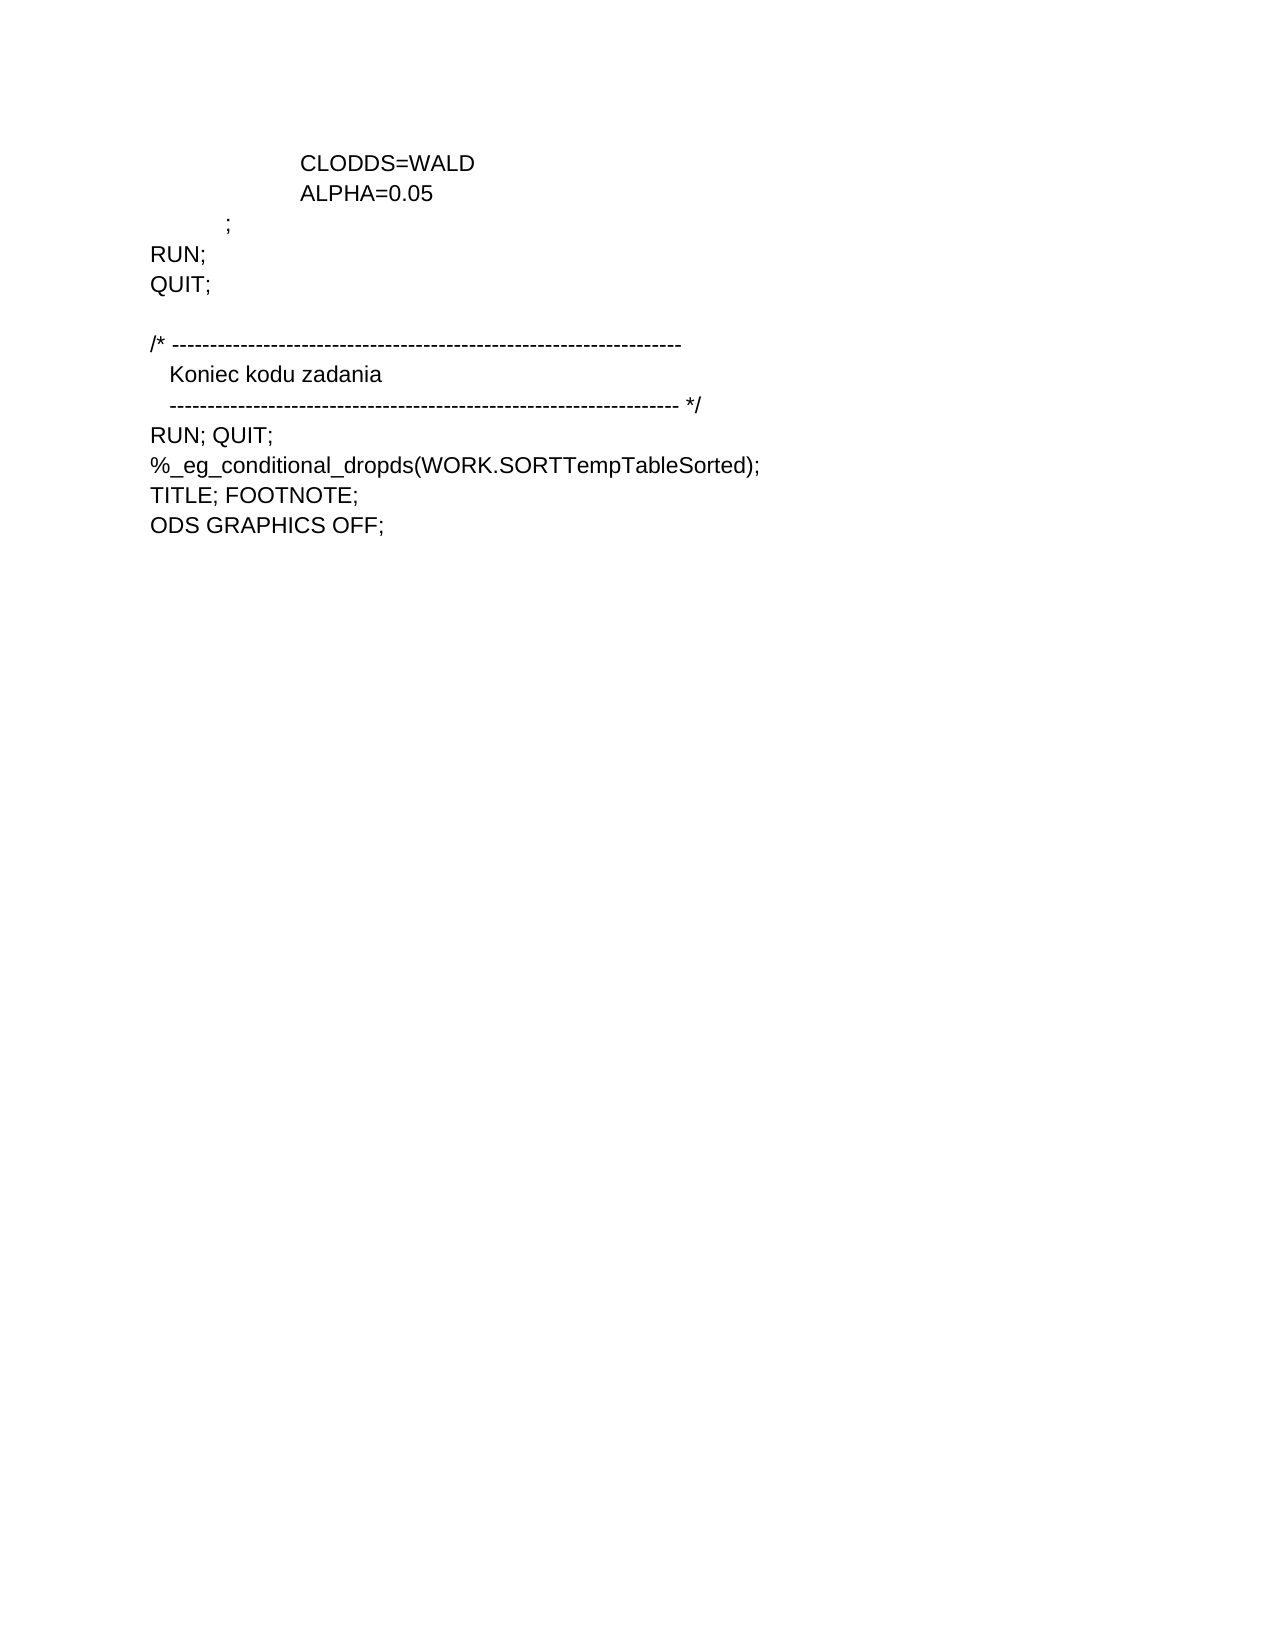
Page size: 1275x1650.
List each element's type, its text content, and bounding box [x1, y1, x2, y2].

text Koniec kodu zadania [150, 361, 1125, 388]
text %_eg_conditional_dropds(WORK.SORTTempTableSorted); [150, 452, 1125, 478]
text ; [150, 210, 1125, 237]
text RUN; [150, 241, 1125, 267]
text TITLE; FOOTNOTE; [150, 482, 1125, 509]
text ALPHA=0.05 [150, 180, 1125, 207]
text QUIT; [150, 271, 1125, 297]
text /* ------------------------------------------------------------------- [150, 331, 1125, 358]
text ODS GRAPHICS OFF; [150, 512, 1125, 539]
text CLODDS=WALD [150, 150, 1125, 176]
text ------------------------------------------------------------------- */ [150, 392, 1125, 418]
text RUN; QUIT; [150, 422, 1125, 448]
